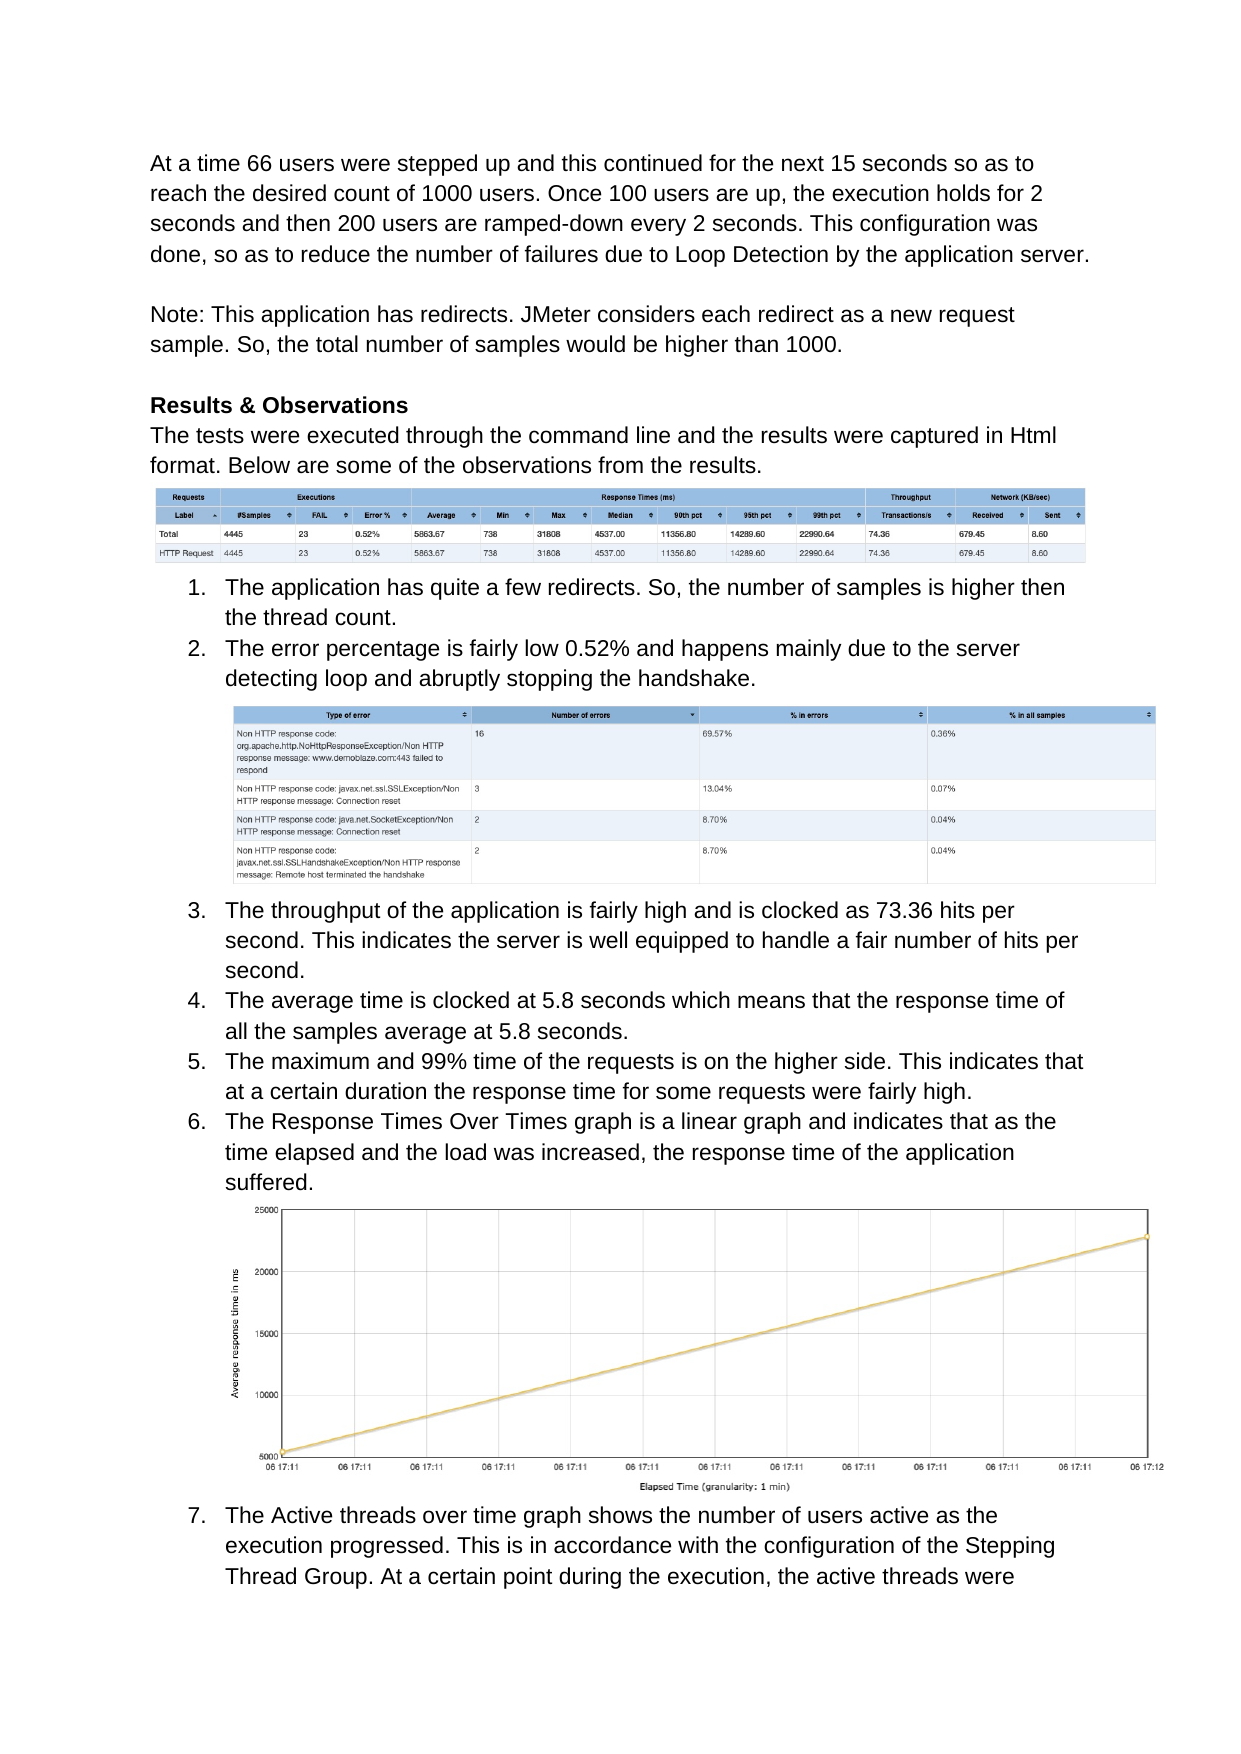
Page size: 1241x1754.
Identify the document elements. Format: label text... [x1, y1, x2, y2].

text Note: This application has redirects. JMeter considers each redirect as a new request sample. So, the total number of samples would be higher than 1000. [150, 301, 1090, 358]
text Results & Observations [150, 392, 1090, 418]
picture [150, 482, 1091, 571]
picture [225, 1198, 1166, 1499]
list The throughput of the application is fairly high and is clocked as 73.36 hits per second. This indicates the server is well equipped to handle a fair number of hits per second. [187, 897, 1090, 984]
list The maximum and 99% time of the requests is on the higher side. This indicates that at a certain duration the response time for some requests were fairly high. [187, 1048, 1090, 1104]
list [187, 1502, 1090, 1589]
picture [225, 695, 1166, 893]
list The application has quite a few redirects. So, the number of samples is higher then the thread count. [187, 574, 1090, 631]
list The error percentage is fairly low 0.52% and happens mainly due to the server detecting loop and abruptly stopping the handshake. [187, 634, 1090, 691]
text The tests were executed through the command line and the results were captured in Html format. Below are some of the observations from the results. [150, 422, 1090, 478]
list The Response Times Over Times graph is a linear graph and indicates that as the time elapsed and the load was increased, the response time of the application suffered. [187, 1108, 1090, 1195]
list The average time is clocked at 5.8 seconds which means that the response time of all the samples average at 5.8 seconds. [187, 987, 1090, 1044]
text At a time 66 users were stepped up and this continued for the next 15 seconds so as to reach the desired count of 1000 users. Once 100 users are up, the execution holds for 2 seconds and then 200 users are ramped-down every 2 seconds. This configuration was done, so as to reduce the number of failures due to Loop Detection by the application server. [150, 150, 1090, 267]
